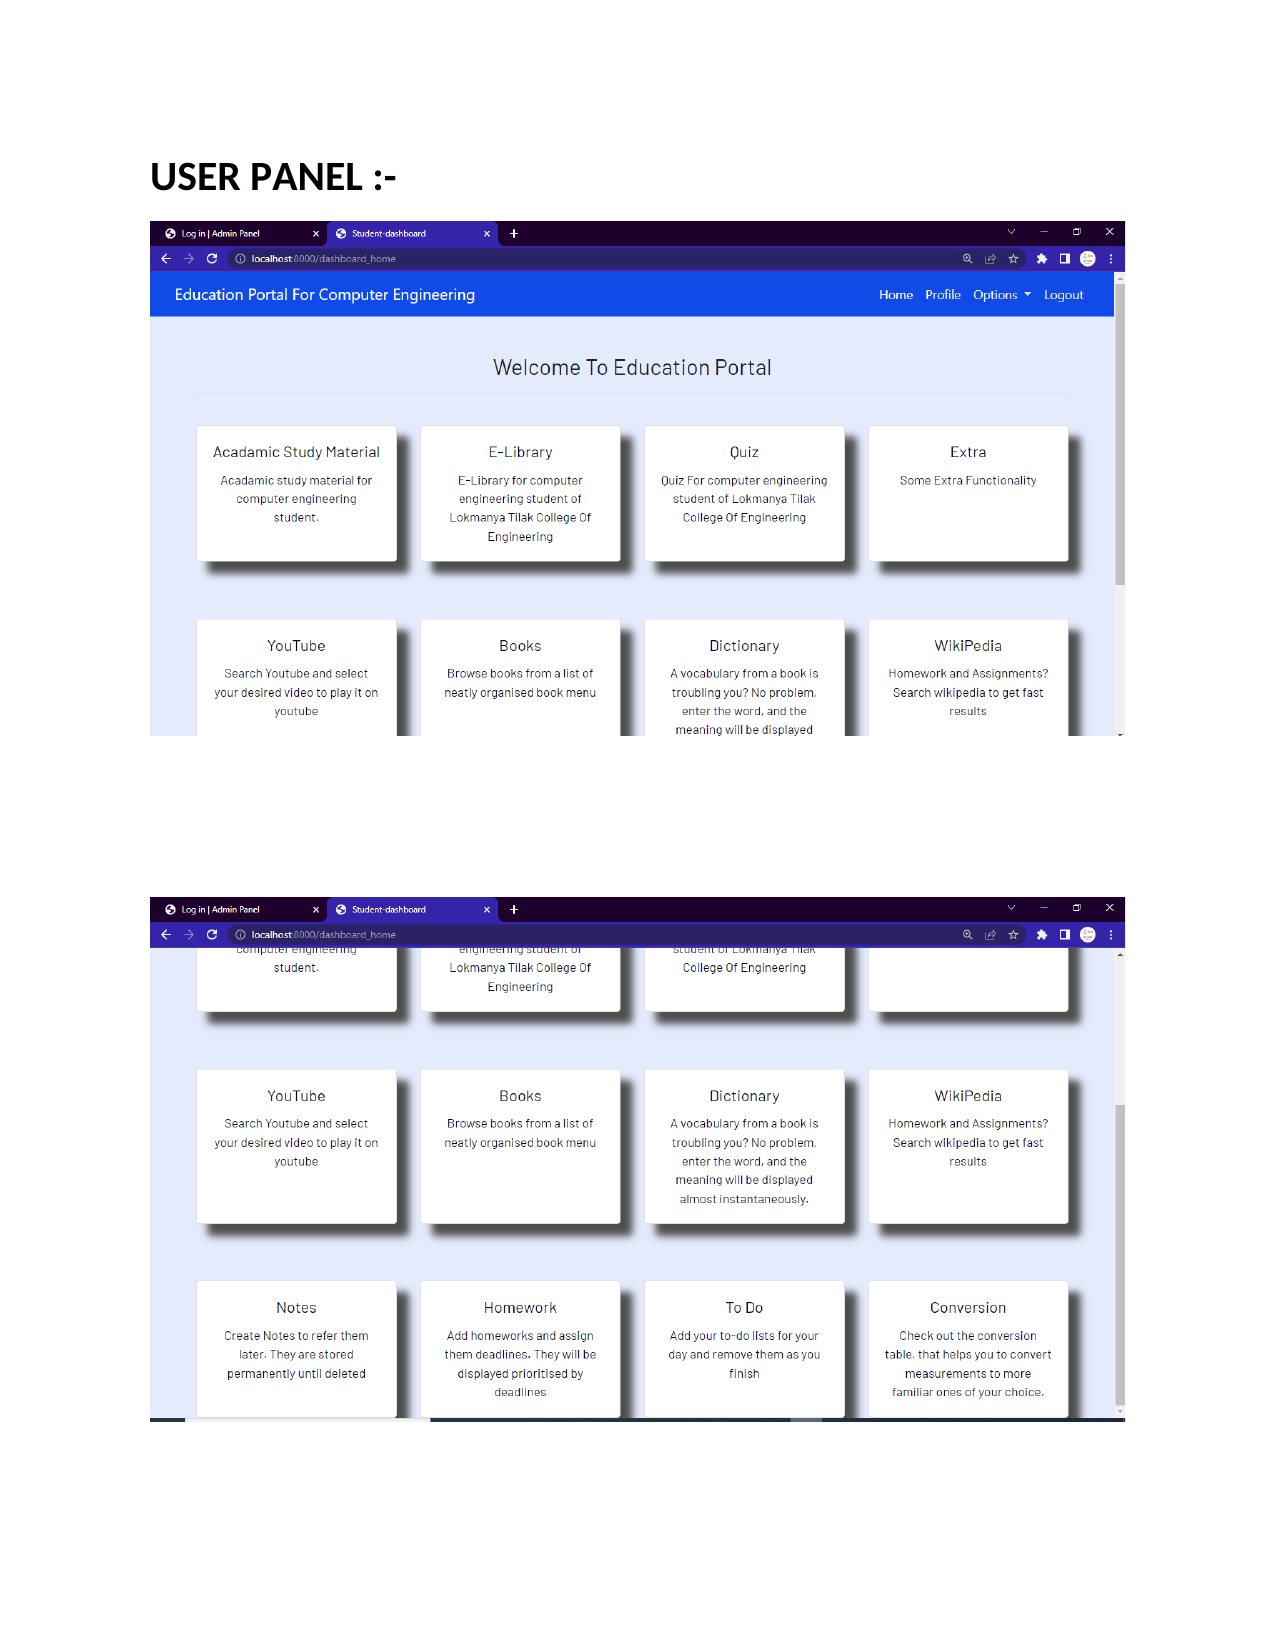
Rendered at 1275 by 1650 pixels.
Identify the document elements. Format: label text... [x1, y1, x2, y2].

picture [150, 897, 1125, 1422]
text USER PANEL :- [150, 150, 1125, 201]
picture [150, 221, 1125, 736]
